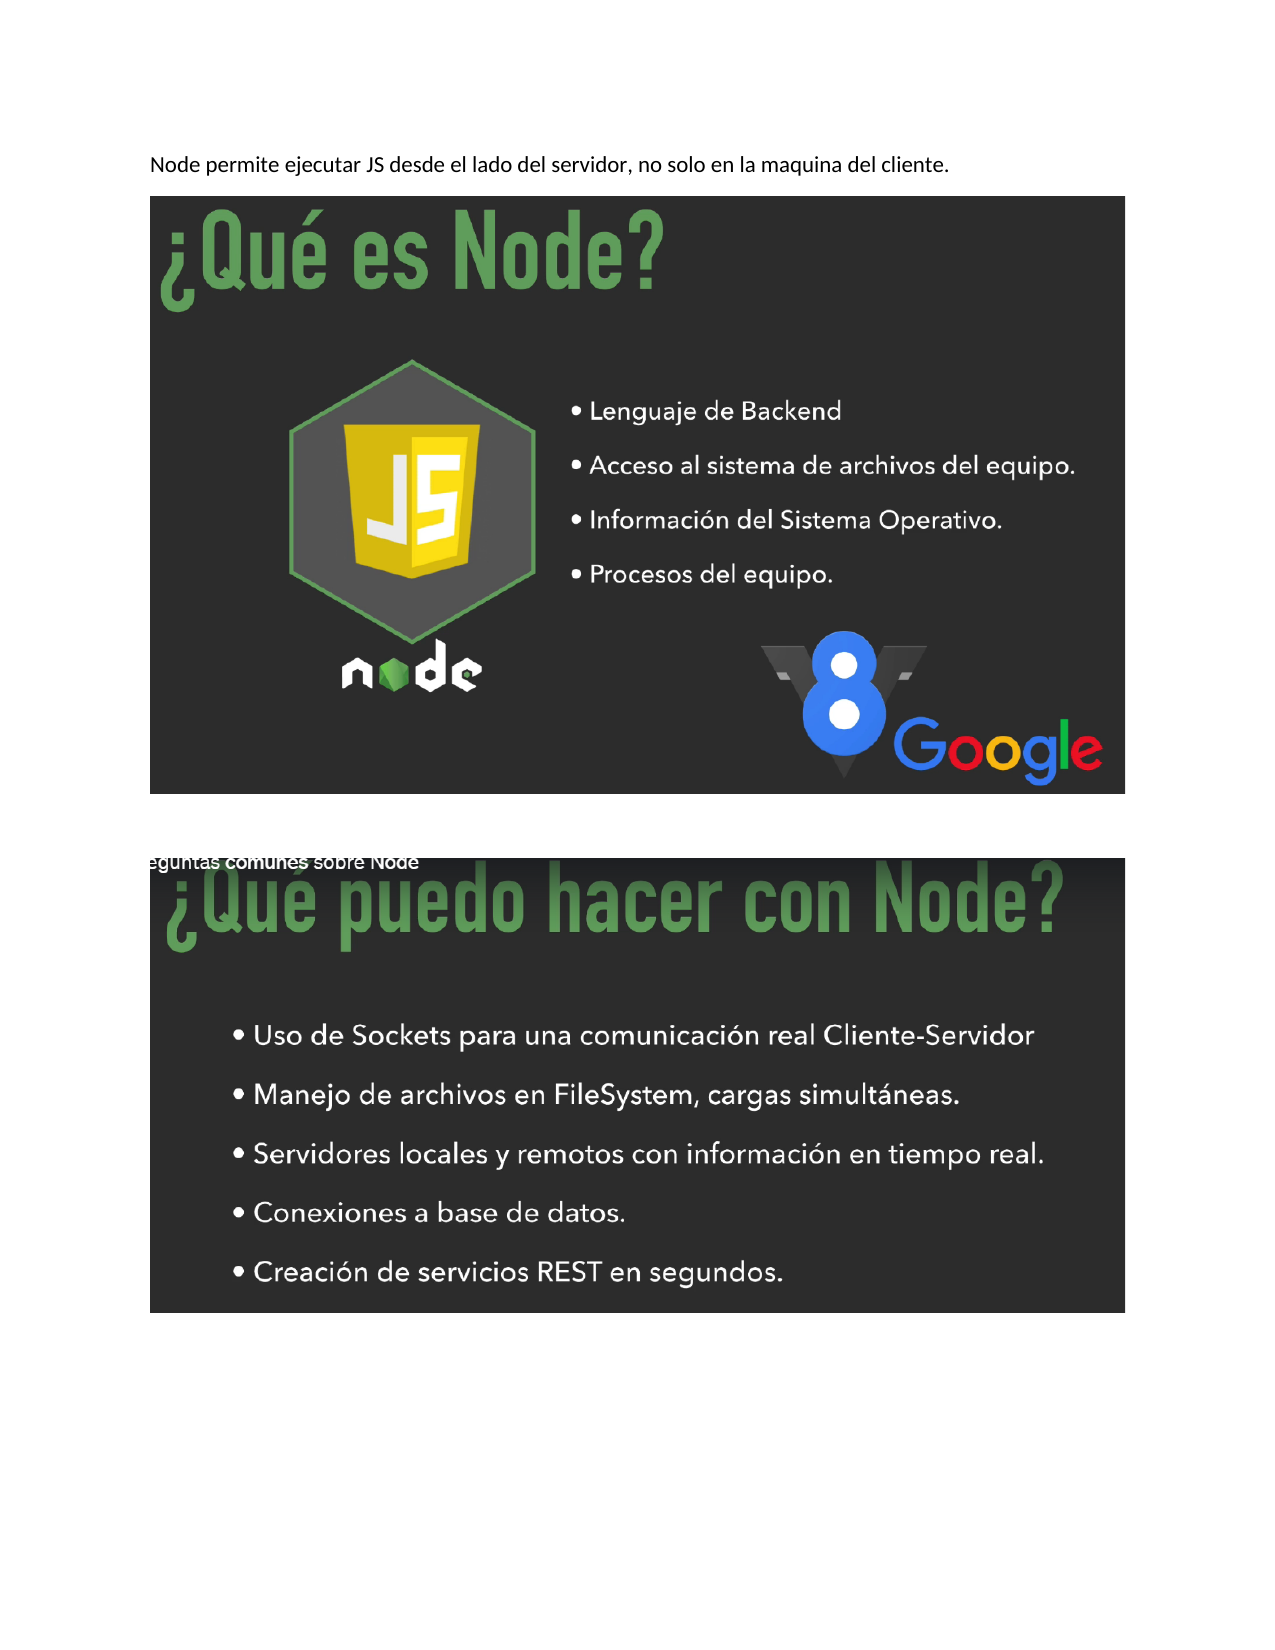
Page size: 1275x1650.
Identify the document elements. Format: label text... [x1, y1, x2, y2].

picture [150, 858, 1125, 1313]
text Node permite ejecutar JS desde el lado del servidor, no solo en la maquina del cliente. [150, 150, 1125, 178]
picture [150, 196, 1125, 794]
